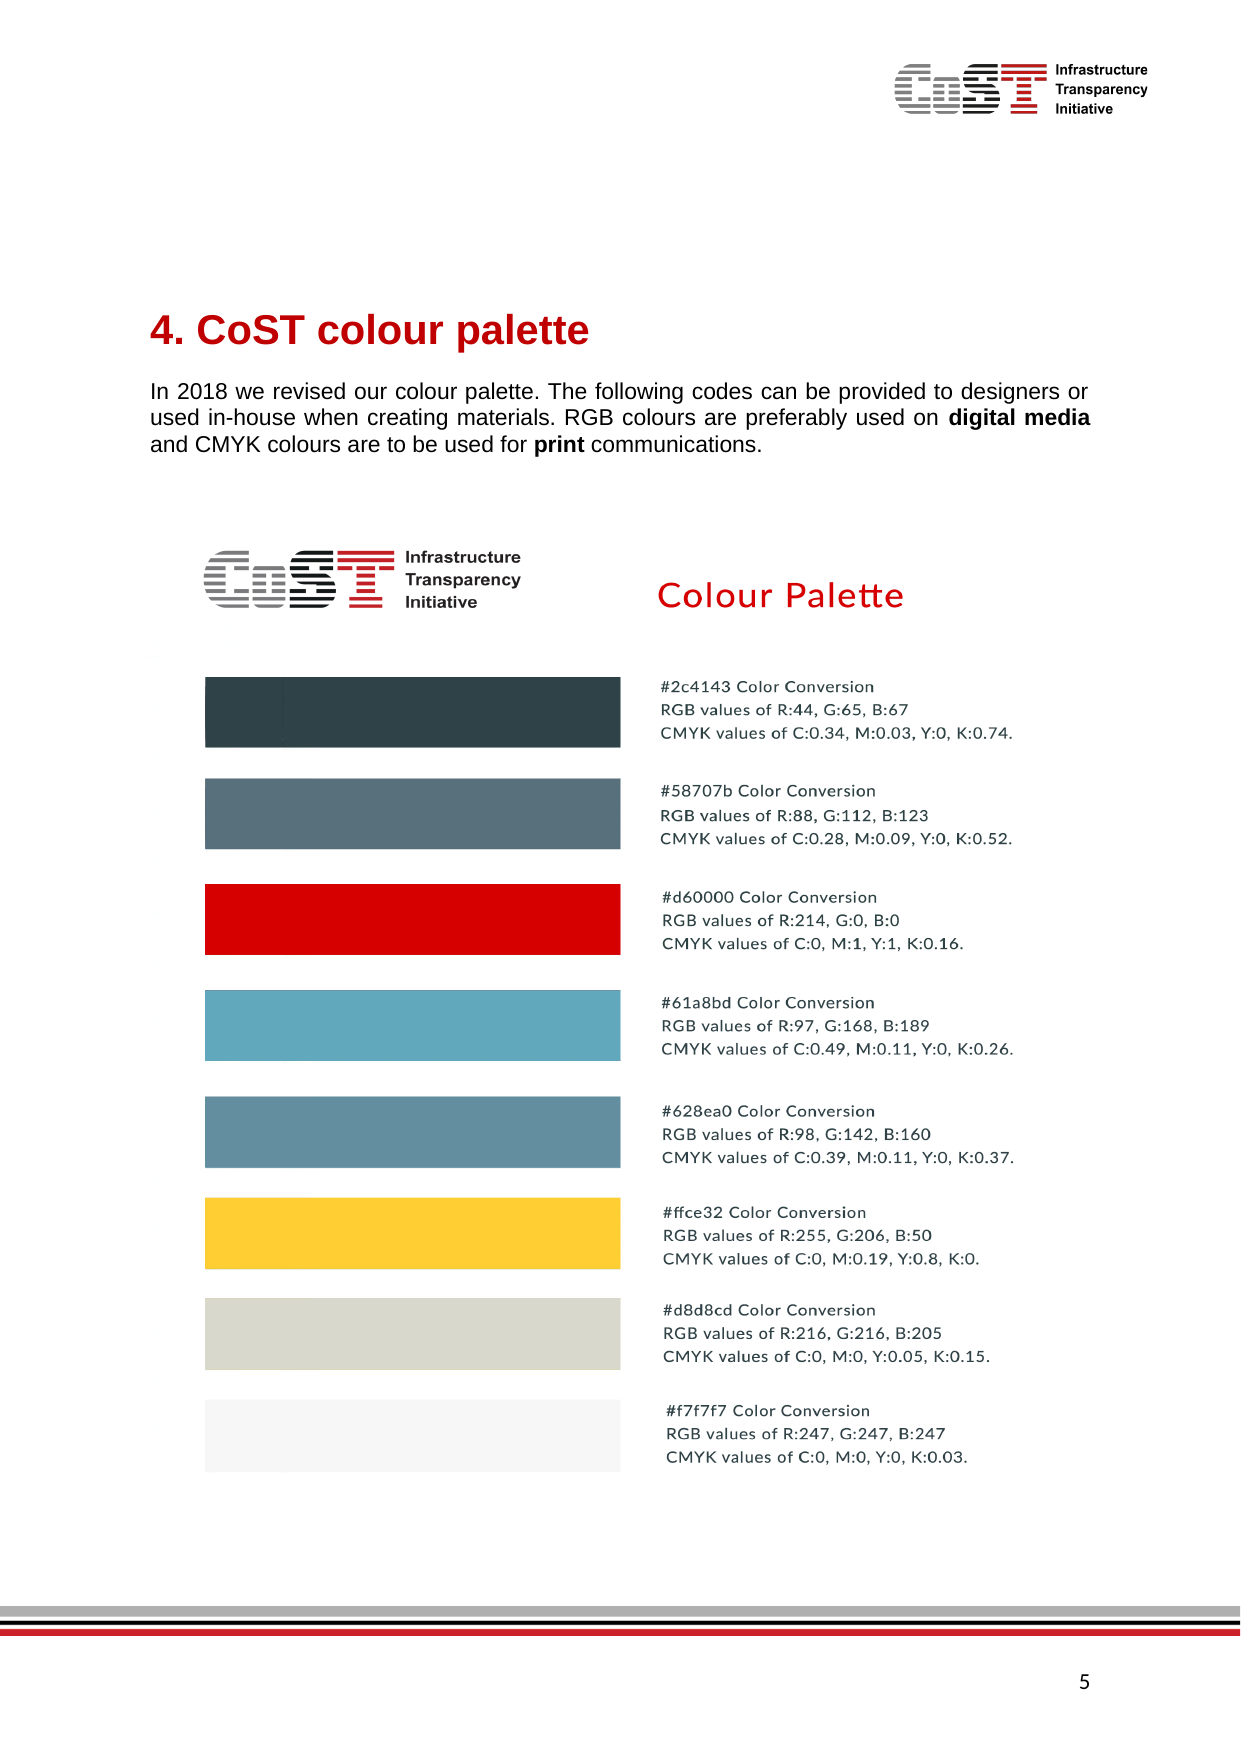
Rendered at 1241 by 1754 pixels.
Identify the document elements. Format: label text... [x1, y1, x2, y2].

picture [0, 1606, 1241, 1636]
picture [145, 500, 1086, 1567]
picture [894, 62, 1147, 116]
text In 2018 we revised our colour palette. The following codes can be provided to designers or used in-house when creating materials. RGB colours are preferably used on digital media and CMYK colours are to be used for print communications. [150, 378, 1090, 457]
subtitle 4. CoST colour palette [150, 305, 1090, 353]
